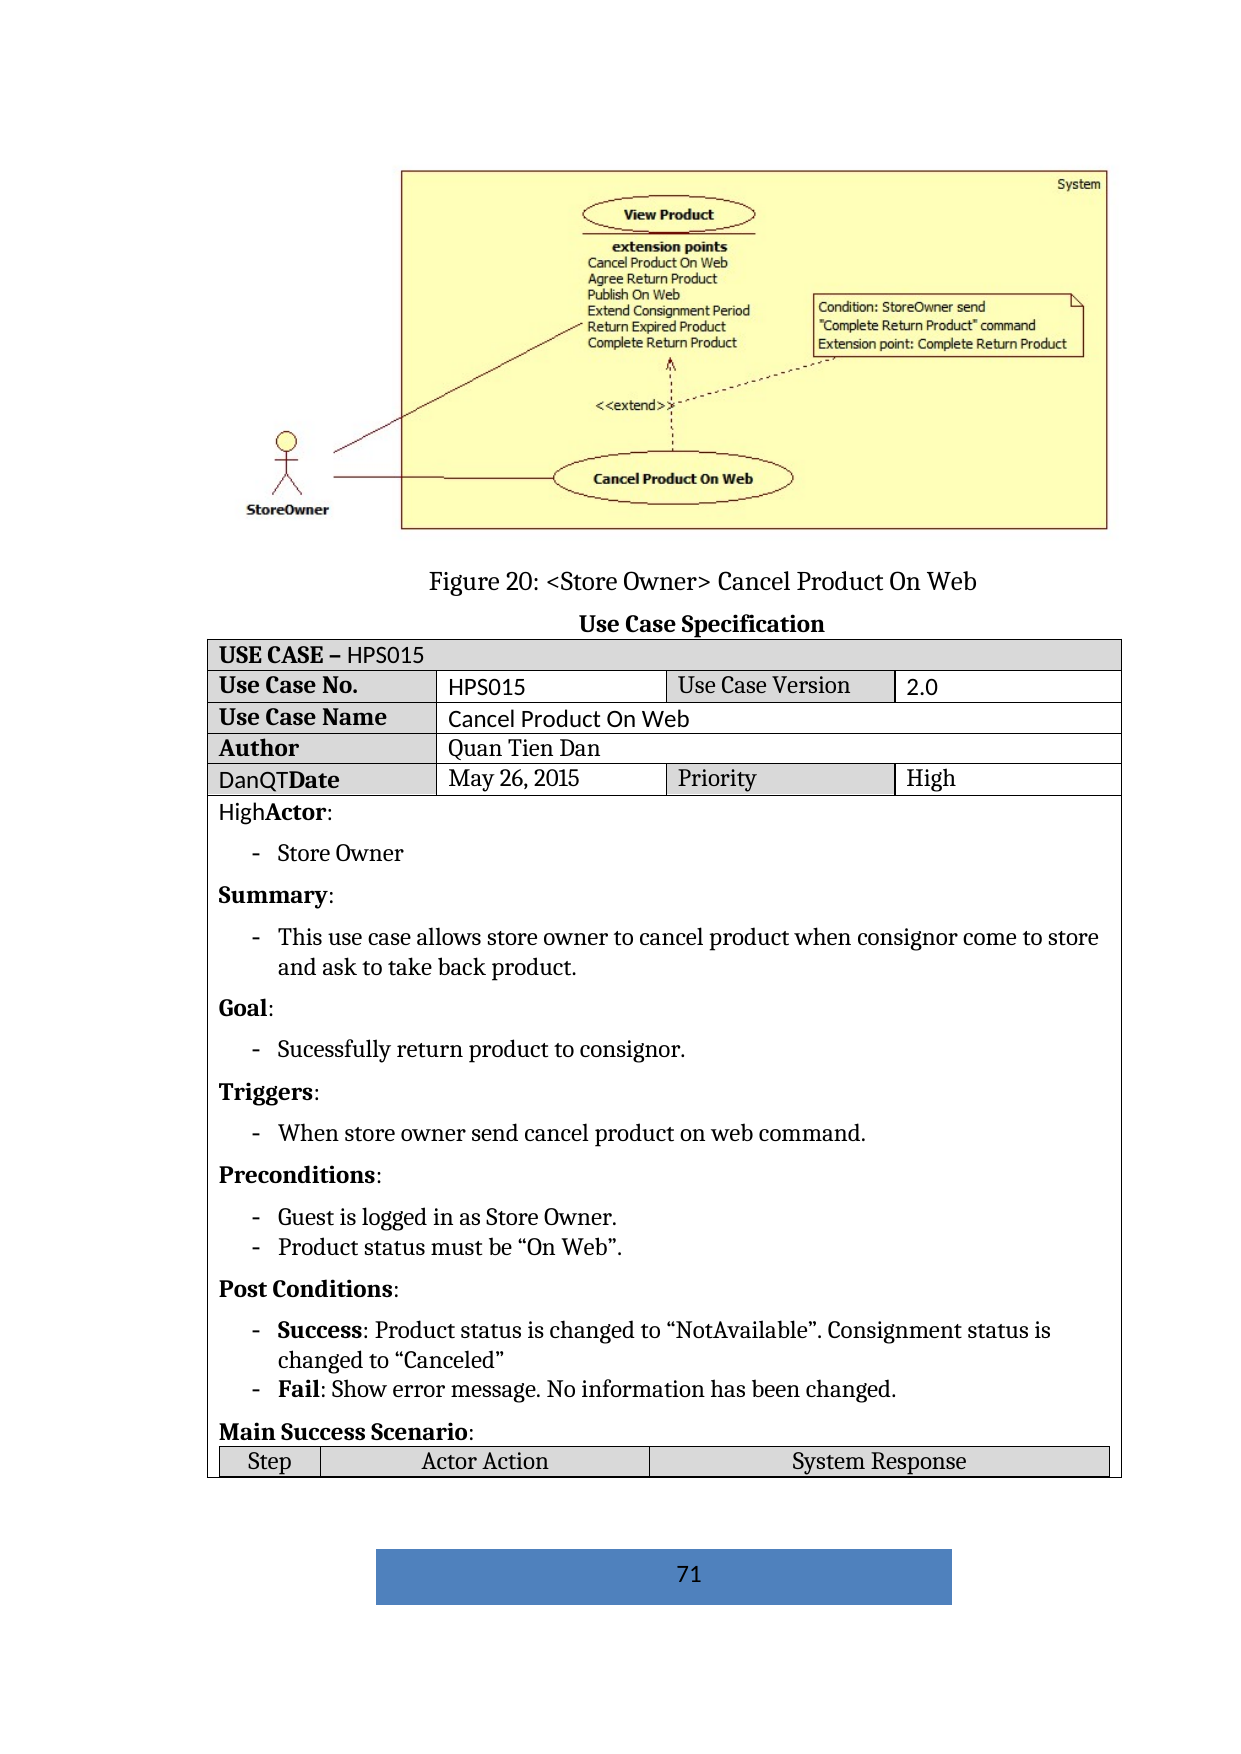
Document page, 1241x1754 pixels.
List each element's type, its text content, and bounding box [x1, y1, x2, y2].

text Figure : <Store Owner> [428, 566, 1122, 597]
picture [216, 147, 1132, 554]
table_cell Priority [667, 764, 894, 794]
list Use Case Specification [282, 610, 1122, 638]
table_cell [437, 703, 1121, 733]
table_cell Date [208, 764, 436, 794]
table_cell Use Case Version [667, 671, 894, 702]
table_cell Use Case Name [208, 703, 436, 733]
table_cell Author [208, 734, 436, 763]
table_header USE CASE – [208, 640, 1121, 670]
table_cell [208, 796, 1121, 1477]
table_cell Use Case No. [208, 671, 436, 702]
